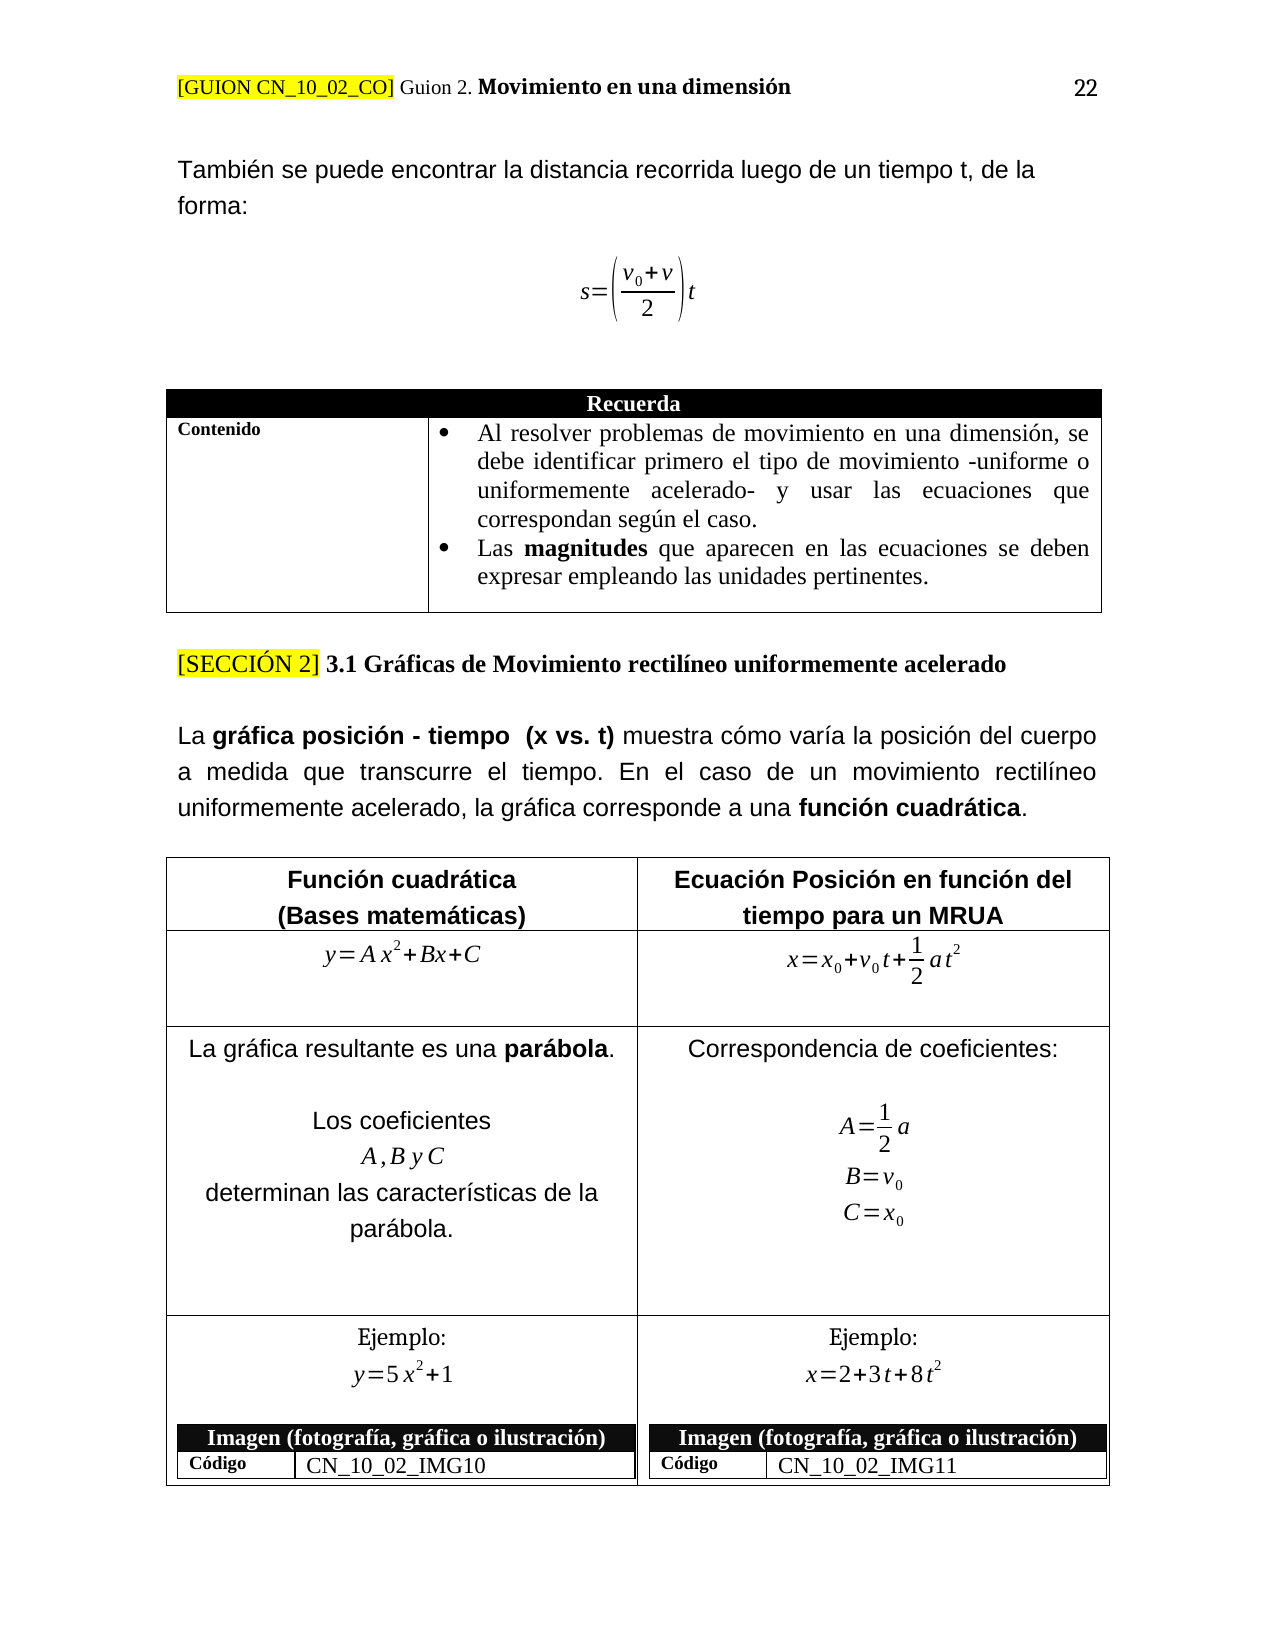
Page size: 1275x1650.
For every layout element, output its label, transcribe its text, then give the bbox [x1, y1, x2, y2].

table_cell [638, 931, 1109, 1026]
table_cell La gráfica resultante es una parábola. Los coeficientes determinan las características de la parábola. [167, 1027, 637, 1314]
table_header Recuerda [167, 390, 1101, 417]
table_header Ecuación Posición en función del tiempo para un MRUA [638, 858, 1109, 930]
text [SECCIÓN 2] 3.1 Gráficas de Movimiento rectilíneo uniformemente acelerado [319, 649, 1098, 677]
table_cell [167, 931, 637, 1026]
table_header Función cuadrática (Bases matemáticas) [167, 858, 637, 930]
text La gráfica posición - tiempo (x vs. t) muestra cómo varía la posición del cuerpo a medida que transcurre el tiempo. En el caso de un movimiento rectilíneo uniformemente acelerado, la gráfica corresponde a una función cuadrática. [177, 713, 1098, 821]
table_cell Al resolver problemas de movimiento en una dimensión, se debe identificar primero el tipo de movimiento -uniforme o uniformemente acelerado- y usar las ecuaciones que correspondan según el caso. Las magnitudes que aparecen en las ecuaciones se deben expresar empleando las unidades pertinentes. [429, 418, 1101, 612]
table_cell Contenido [167, 418, 428, 612]
table_cell Ejemplo: [167, 1316, 637, 1485]
table_cell Ejemplo: [638, 1316, 1109, 1485]
table_cell Correspondencia de coeficientes: [638, 1027, 1109, 1314]
text También se puede encontrar la distancia recorrida luego de un tiempo t, de la forma: [177, 148, 1098, 219]
